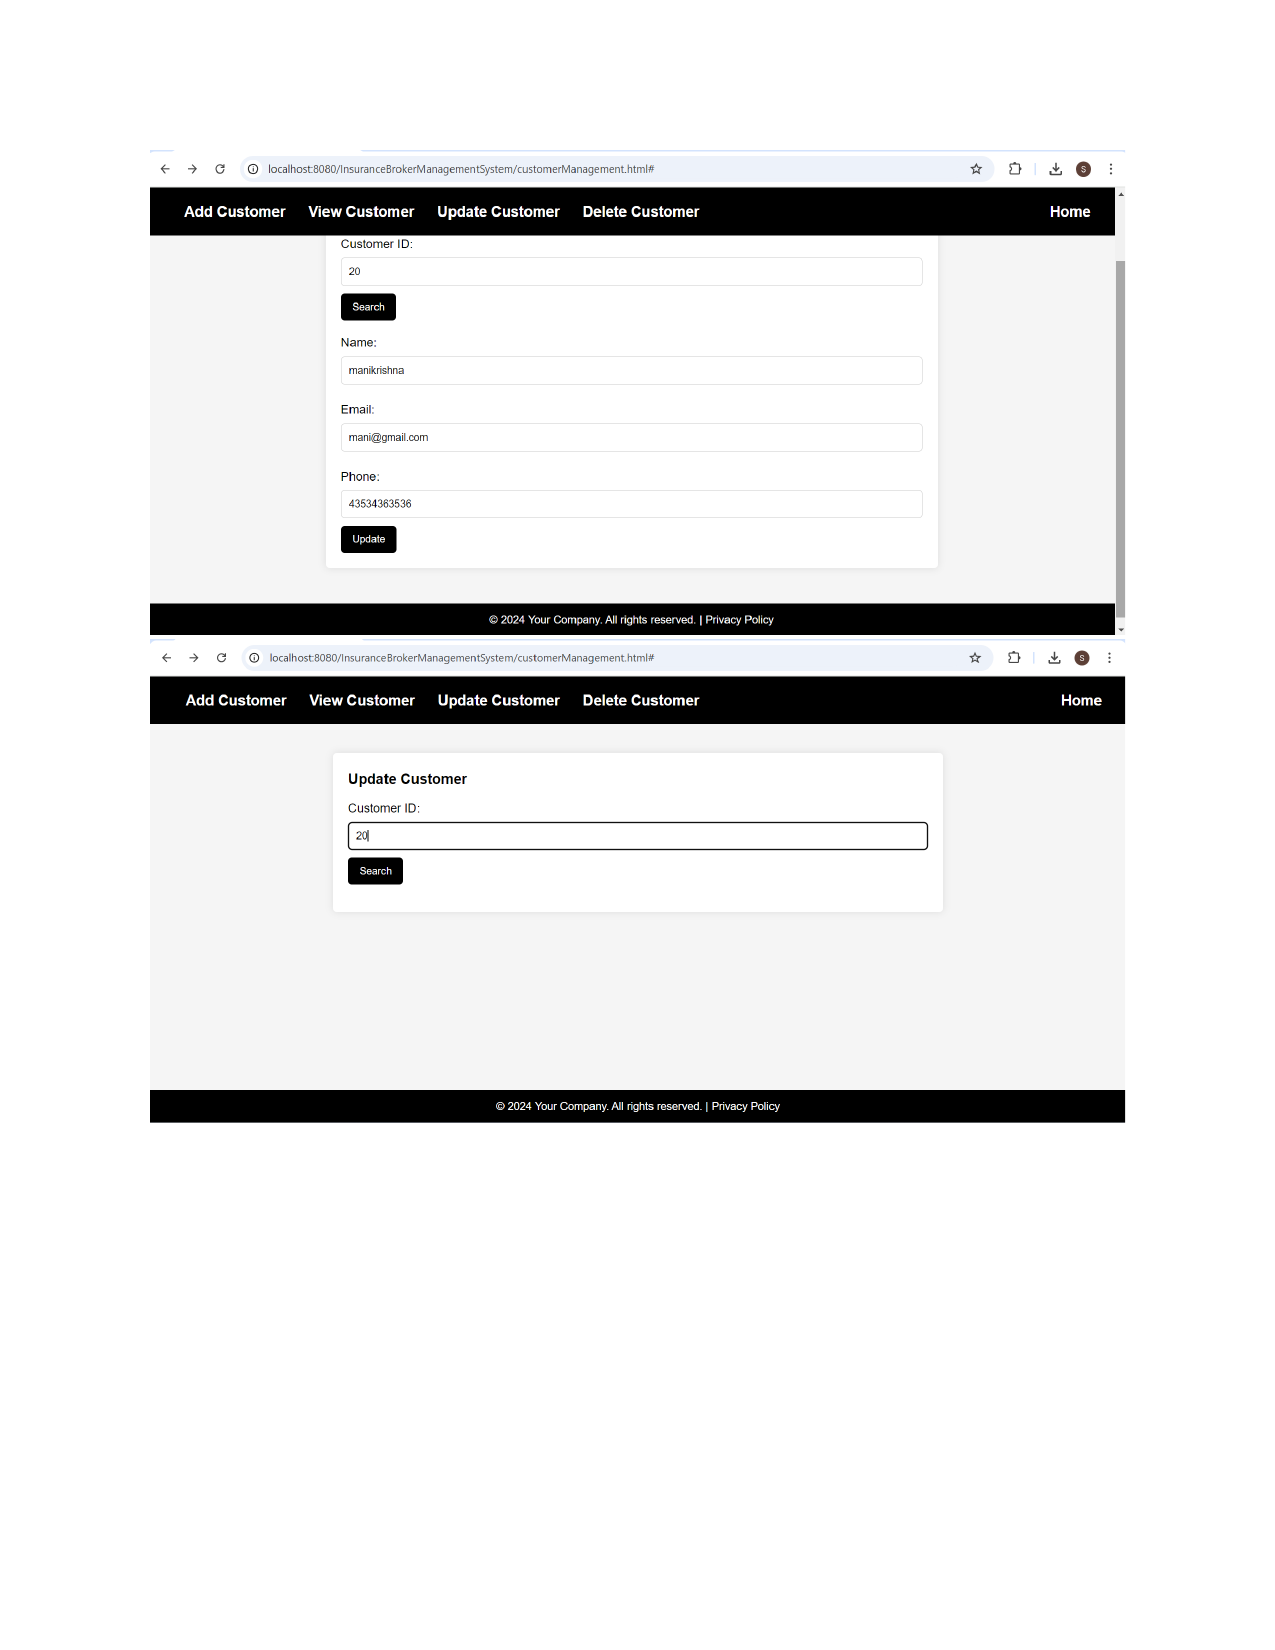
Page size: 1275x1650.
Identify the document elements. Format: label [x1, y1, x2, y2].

picture [150, 639, 1125, 1123]
picture [150, 150, 1125, 635]
